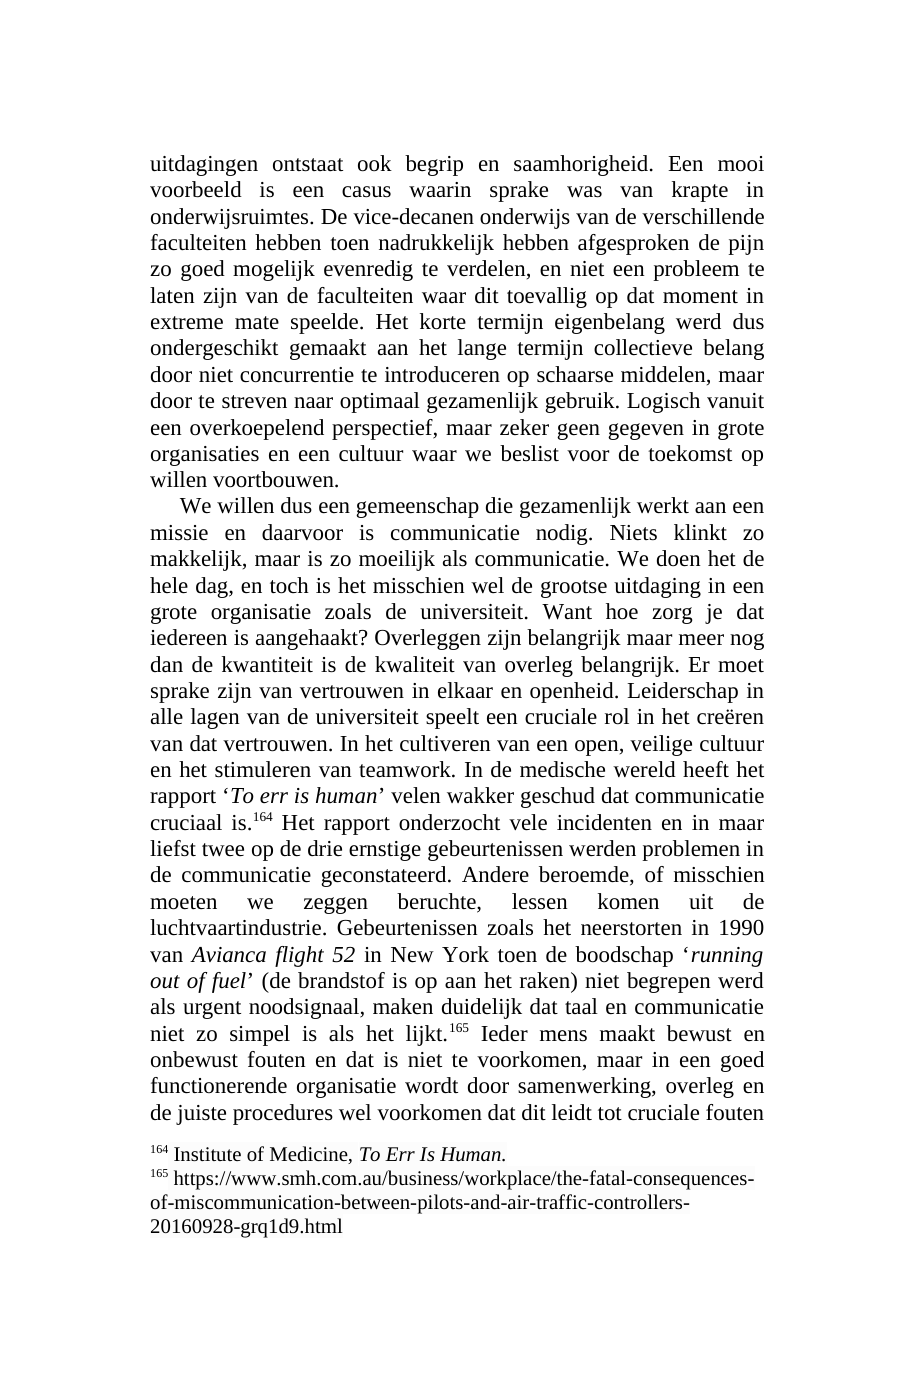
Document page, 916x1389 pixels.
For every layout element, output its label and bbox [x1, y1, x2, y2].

text [150, 493, 766, 1125]
text [150, 150, 766, 493]
